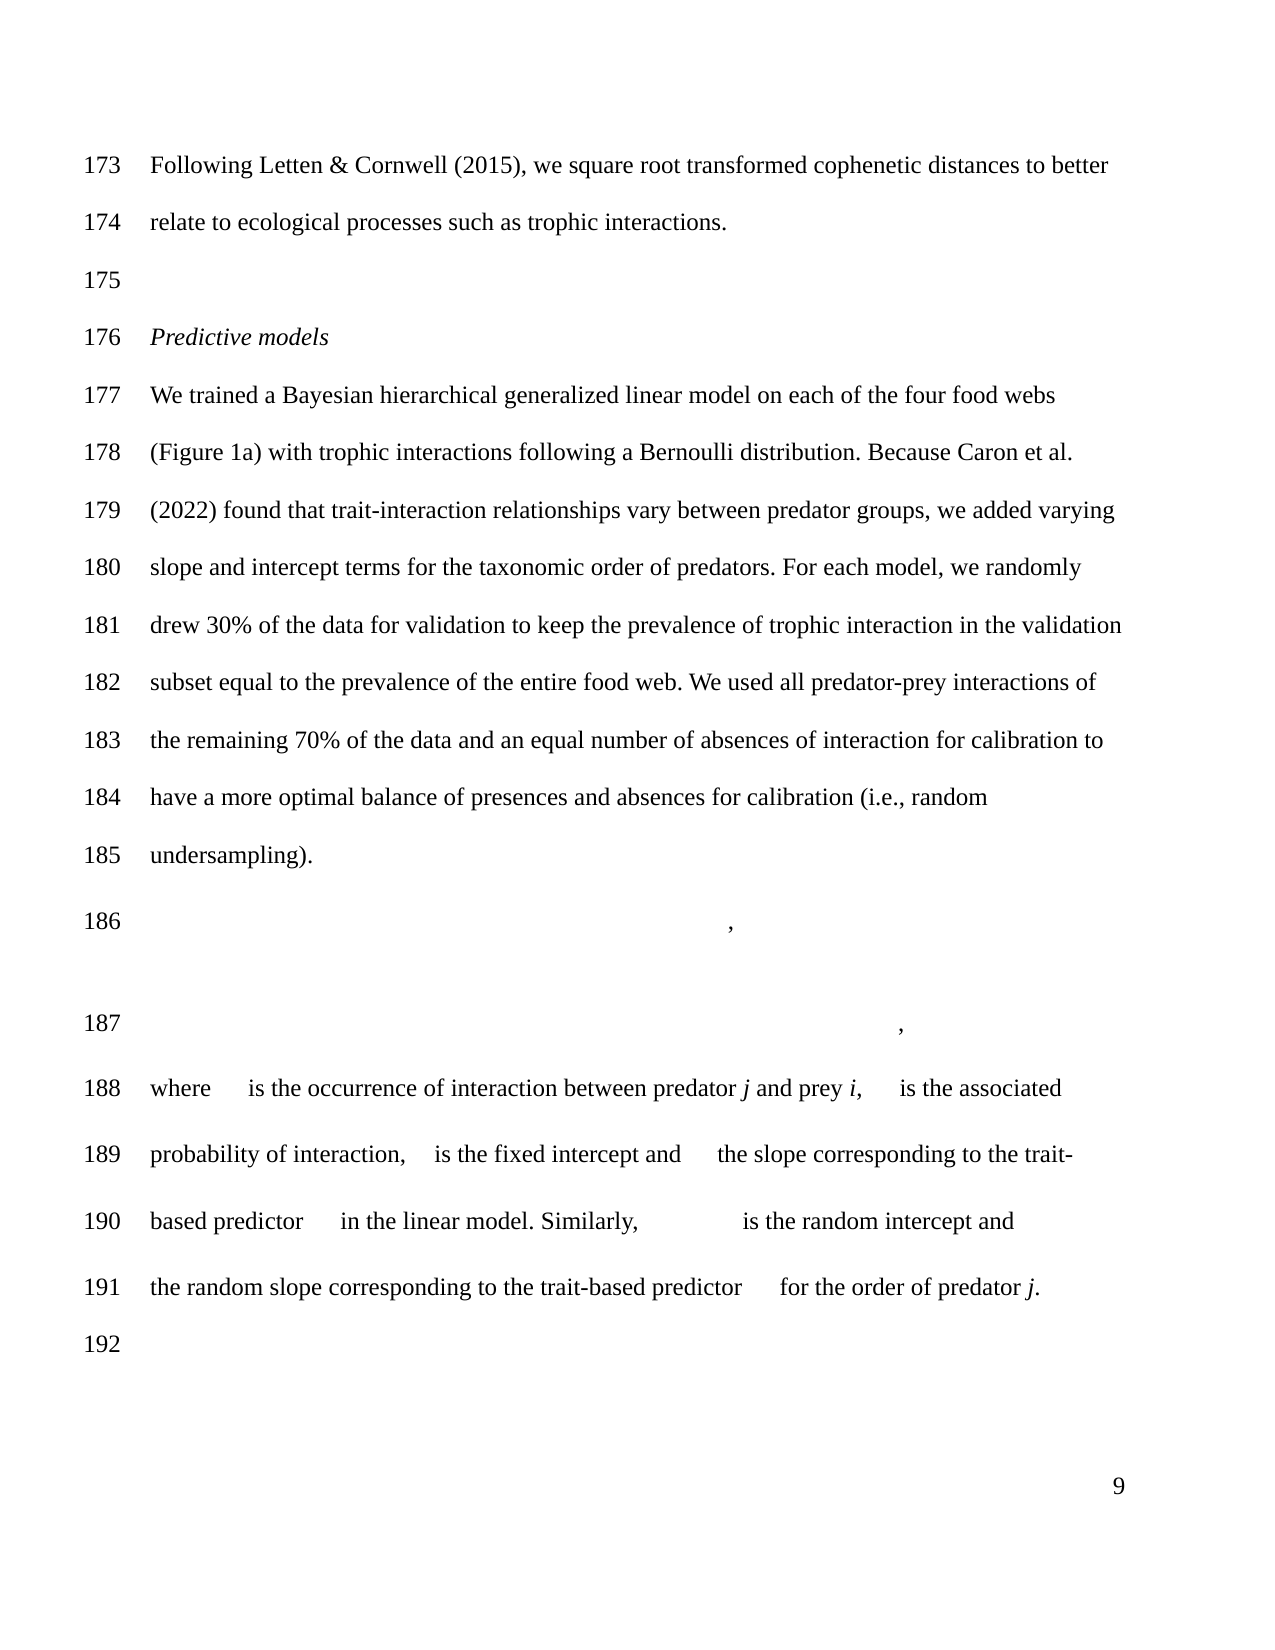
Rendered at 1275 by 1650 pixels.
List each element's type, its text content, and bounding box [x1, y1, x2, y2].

text Predictive models [150, 322, 1125, 351]
text We trained a Bayesian hierarchical generalized linear model on each of the four food webs (Figure 1a) with trophic interactions following a Bernoulli distribution. Because Caron et al. (2022) found that trait-interaction relationships vary between predator groups, we added varying slope and intercept terms for the taxonomic order of predators. For each model, we randomly drew 30% of the data for validation to keep the prevalence of trophic interaction in the validation subset equal to the prevalence of the entire food web. We used all predator-prey interactions of the remaining 70% of the data and an equal number of absence of interaction for calibration. [150, 380, 1125, 869]
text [150, 150, 1125, 236]
text where is the occurrence of interaction between predator j and prey i, is the associated probability of interaction, is the fixed intercept and the slope to the trait-based predictor in the linear model. Similarly, is the random intercept and the random slope corresponding to the trait-based predictor for the order of predator j. [150, 1065, 1125, 1301]
text , [150, 964, 1125, 1037]
text , [150, 897, 1125, 935]
